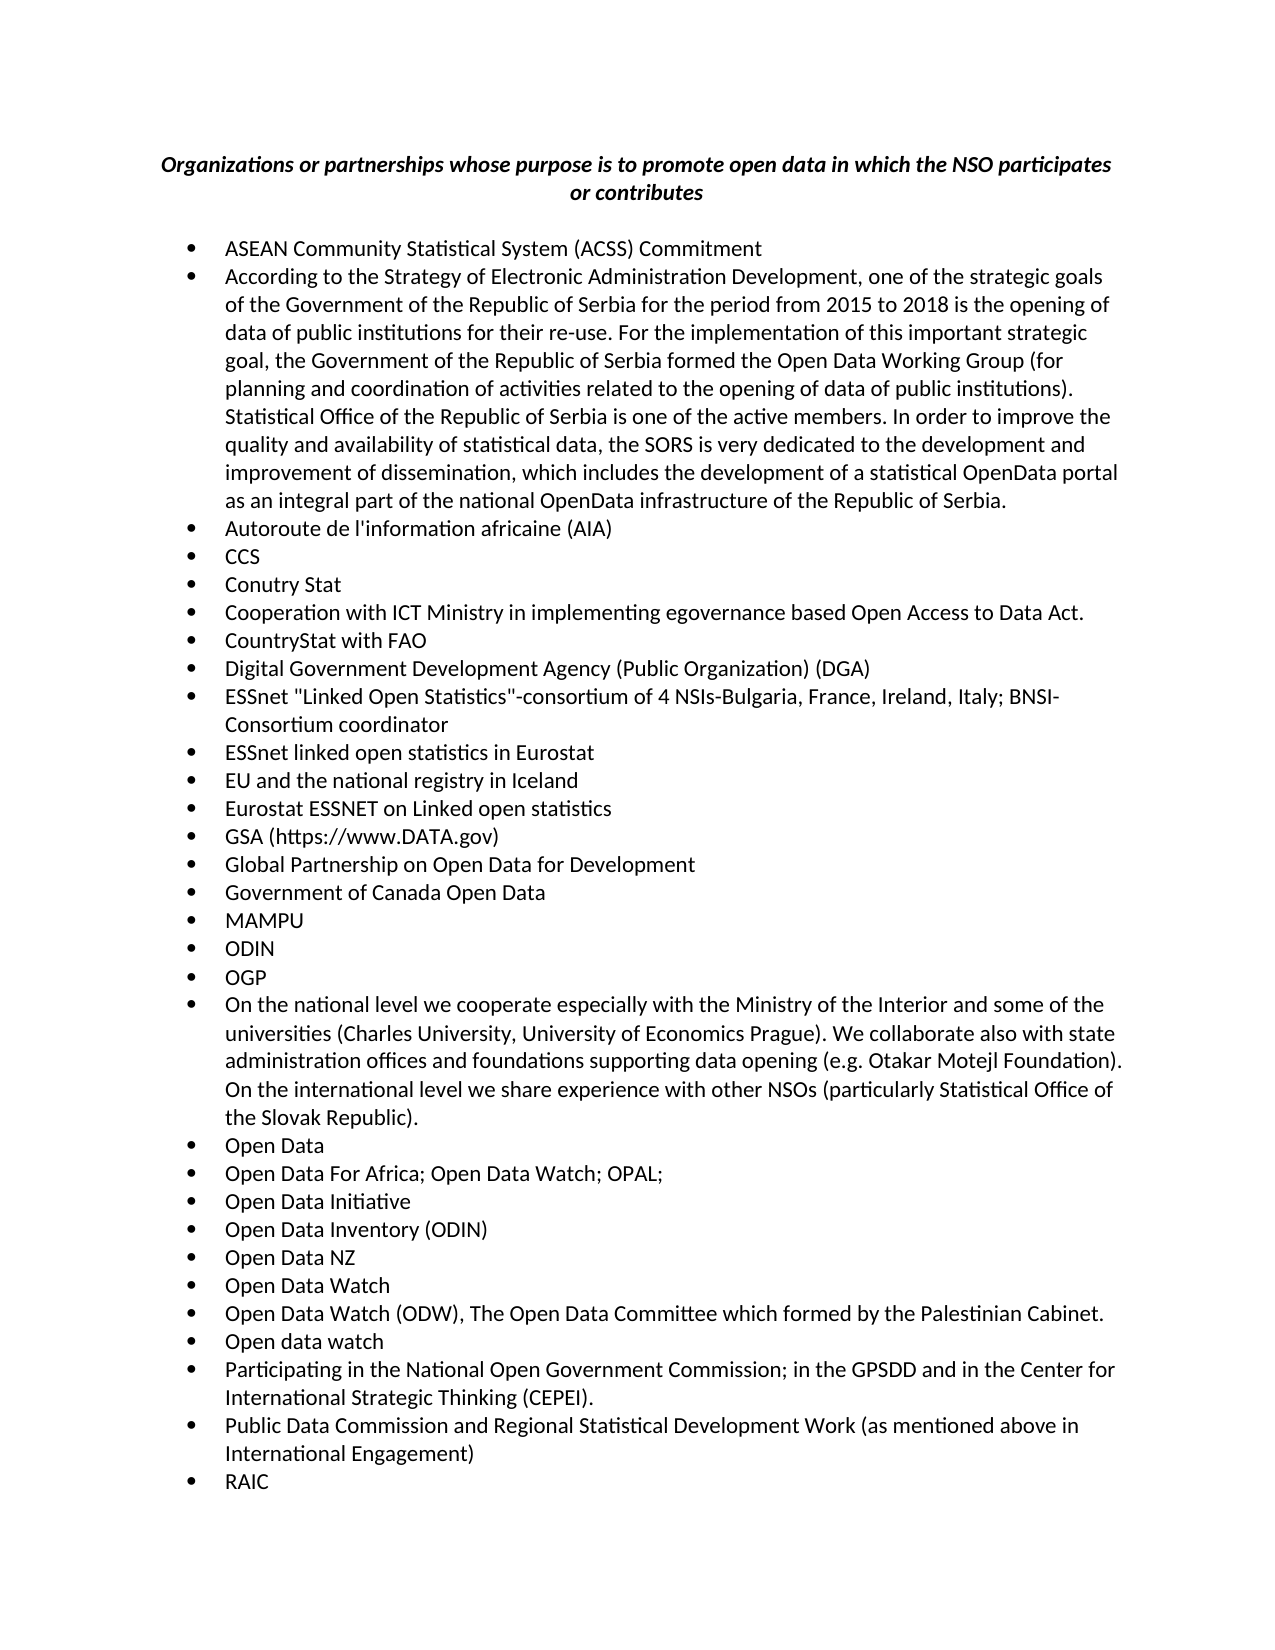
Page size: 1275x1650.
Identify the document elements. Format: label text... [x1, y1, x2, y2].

list Conutry Stat [187, 570, 1125, 598]
list Open Data Initiative [187, 1187, 1125, 1215]
list ASEAN Community Statistical System (ACSS) Commitment [187, 234, 1125, 262]
list ESSnet "Linked Open Statistics"-consortium of 4 NSIs-Bulgaria, France, Ireland, Italy; BNSI-Consortium coordinator [187, 682, 1125, 738]
list On the national level we cooperate especially with the Ministry of the Interior and some of the universities (Charles University, University of Economics Prague). We collaborate also with state administration offices and foundations supporting data opening (e.g. Otakar Motejl Foundation). On the international level we share experience with other NSOs (particularly Statistical Office of the Slovak Republic). [187, 991, 1125, 1131]
list According to the Strategy of Electronic Administration Development, one of the strategic goals of the Government of the Republic of Serbia for the period from 2015 to 2018 is the opening of data of public institutions for their re-use. For the implementation of this important strategic goal, the Government of the Republic of Serbia formed the Open Data Working Group (for planning and coordination of activities related to the opening of data of public institutions). Statistical Office of the Republic of Serbia is one of the active members. In order to improve the quality and availability of statistical data, the SORS is very dedicated to the development and improvement of dissemination, which includes the development of a statistical OpenData portal as an integral part of the national OpenData infrastructure of the Republic of Serbia. [187, 262, 1125, 514]
list CCS [187, 542, 1125, 570]
list EU and the national registry in Iceland [187, 766, 1125, 794]
list Digital Government Development Agency (Public Organization) (DGA) [187, 654, 1125, 682]
list ODIN [187, 934, 1125, 963]
list OGP [187, 963, 1125, 991]
list Open Data Inventory (ODIN) [187, 1215, 1125, 1243]
list Eurostat ESSNET on Linked open statistics [187, 794, 1125, 822]
list ESSnet linked open statistics in Eurostat [187, 738, 1125, 766]
list Open Data For Africa; Open Data Watch; OPAL; [187, 1159, 1125, 1187]
list Open Data Watch (ODW), The Open Data Committee which formed by the Palestinian Cabinet. [187, 1299, 1125, 1327]
list RAIC [187, 1467, 1125, 1495]
list Public Data Commission and Regional Statistical Development Work (as mentioned above in International Engagement) [187, 1411, 1125, 1467]
list Participating in the National Open Government Commission; in the GPSDD and in the Center for International Strategic Thinking (CEPEI). [187, 1355, 1125, 1411]
list MAMPU [187, 907, 1125, 934]
text Organizations or partnerships whose purpose is to promote open data in which the NSO participates or contributes [150, 150, 1125, 206]
list Autoroute de l'information africaine (AIA) [187, 514, 1125, 542]
list Open data watch [187, 1327, 1125, 1355]
list Government of Canada Open Data [187, 878, 1125, 907]
list Open Data Watch [187, 1271, 1125, 1299]
list Global Partnership on Open Data for Development [187, 851, 1125, 878]
list CountryStat with FAO [187, 626, 1125, 654]
list Open Data NZ [187, 1243, 1125, 1271]
list GSA (https://www.DATA.gov) [187, 822, 1125, 851]
list Open Data [187, 1131, 1125, 1159]
list Cooperation with ICT Ministry in implementing egovernance based Open Access to Data Act. [187, 598, 1125, 626]
